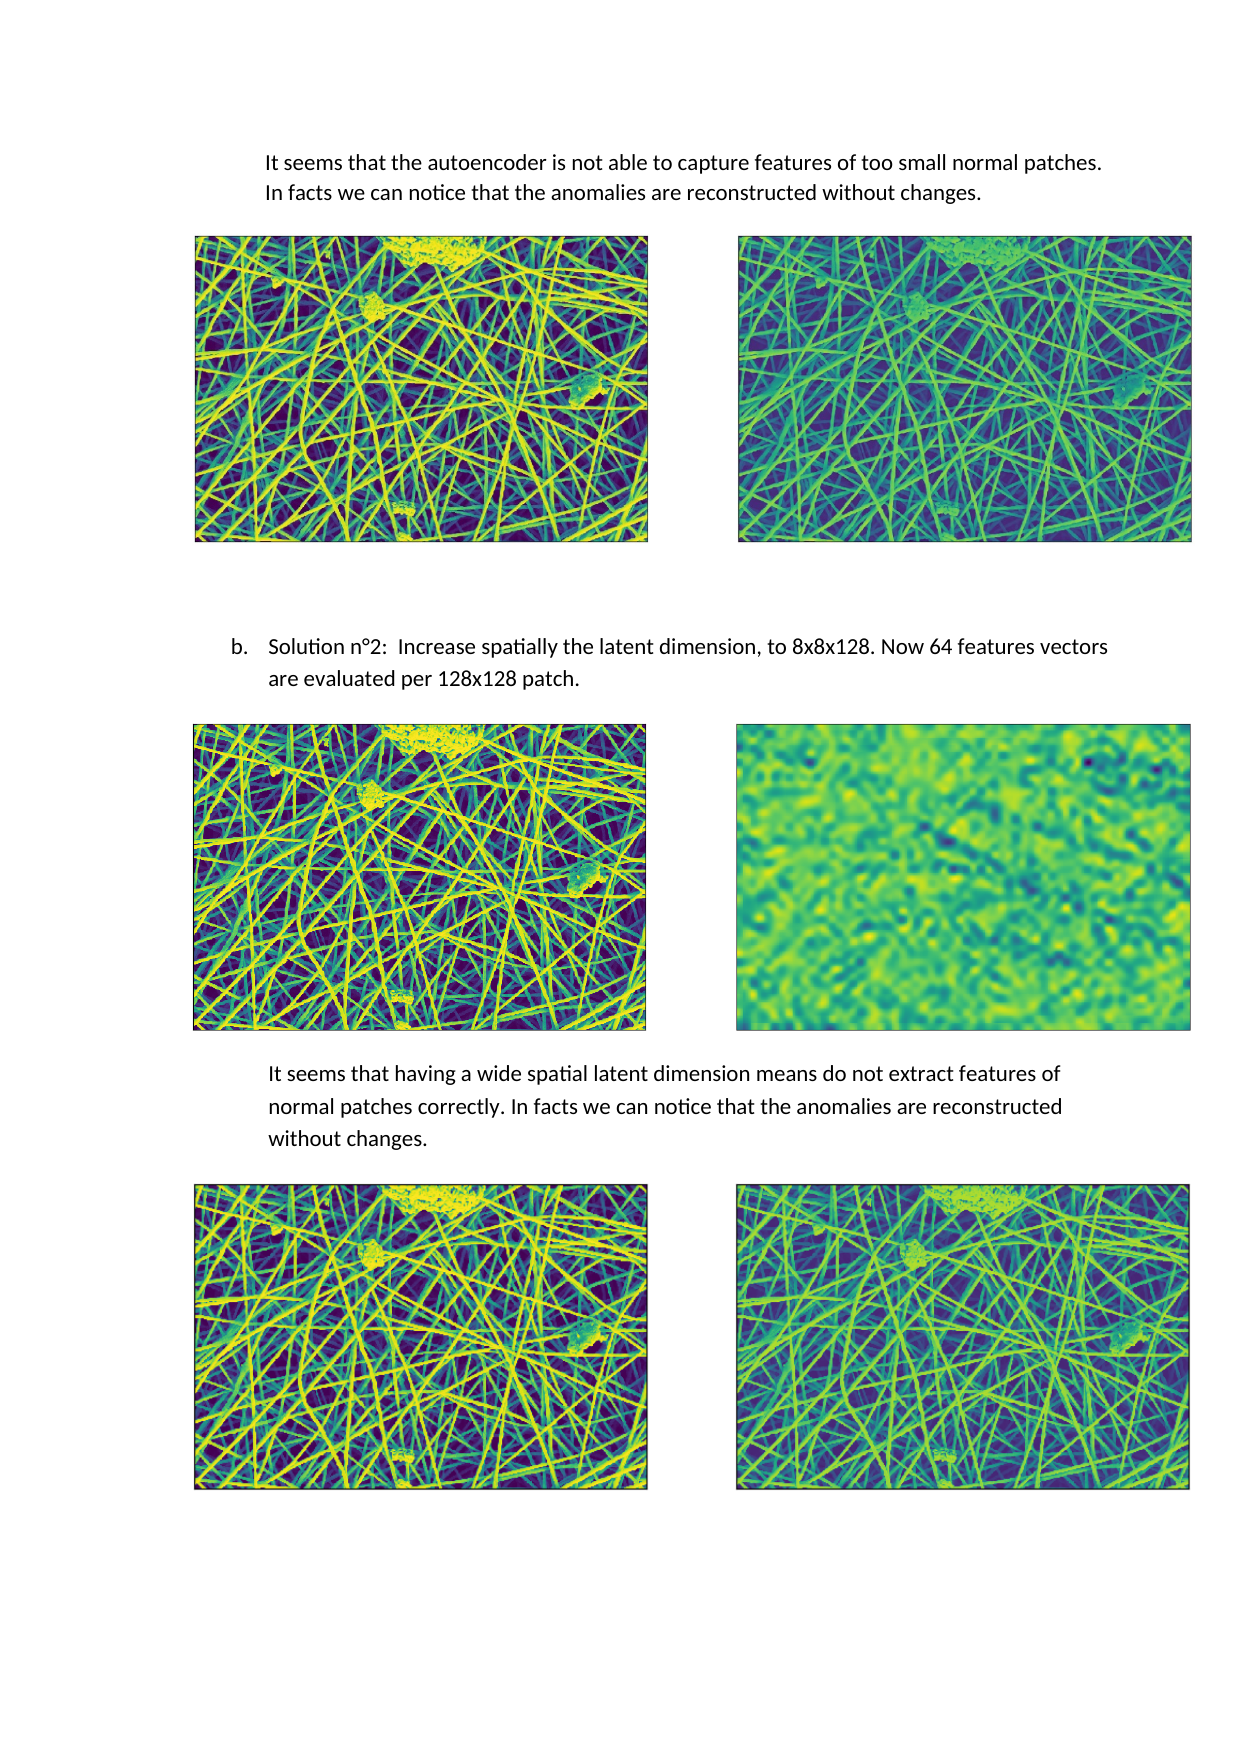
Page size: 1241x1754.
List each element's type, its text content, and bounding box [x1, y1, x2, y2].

picture [191, 721, 1194, 1031]
list It seems that having a wide spatial latent dimension means do not extract features of normal patches correctly. In facts we can notice that the anomalies are reconstructed without changes. [268, 1059, 1122, 1152]
list It seems that the autoencoder is not able to capture features of too small normal patches. In facts we can notice that the anomalies are reconstructed without changes. [265, 148, 1122, 206]
picture [191, 1181, 1195, 1495]
picture [191, 233, 1195, 546]
list Solution n°2: Increase spatially the latent dimension, to 8x8x128. Now 64 features vectors are evaluated per 128x128 patch. [231, 632, 1122, 692]
